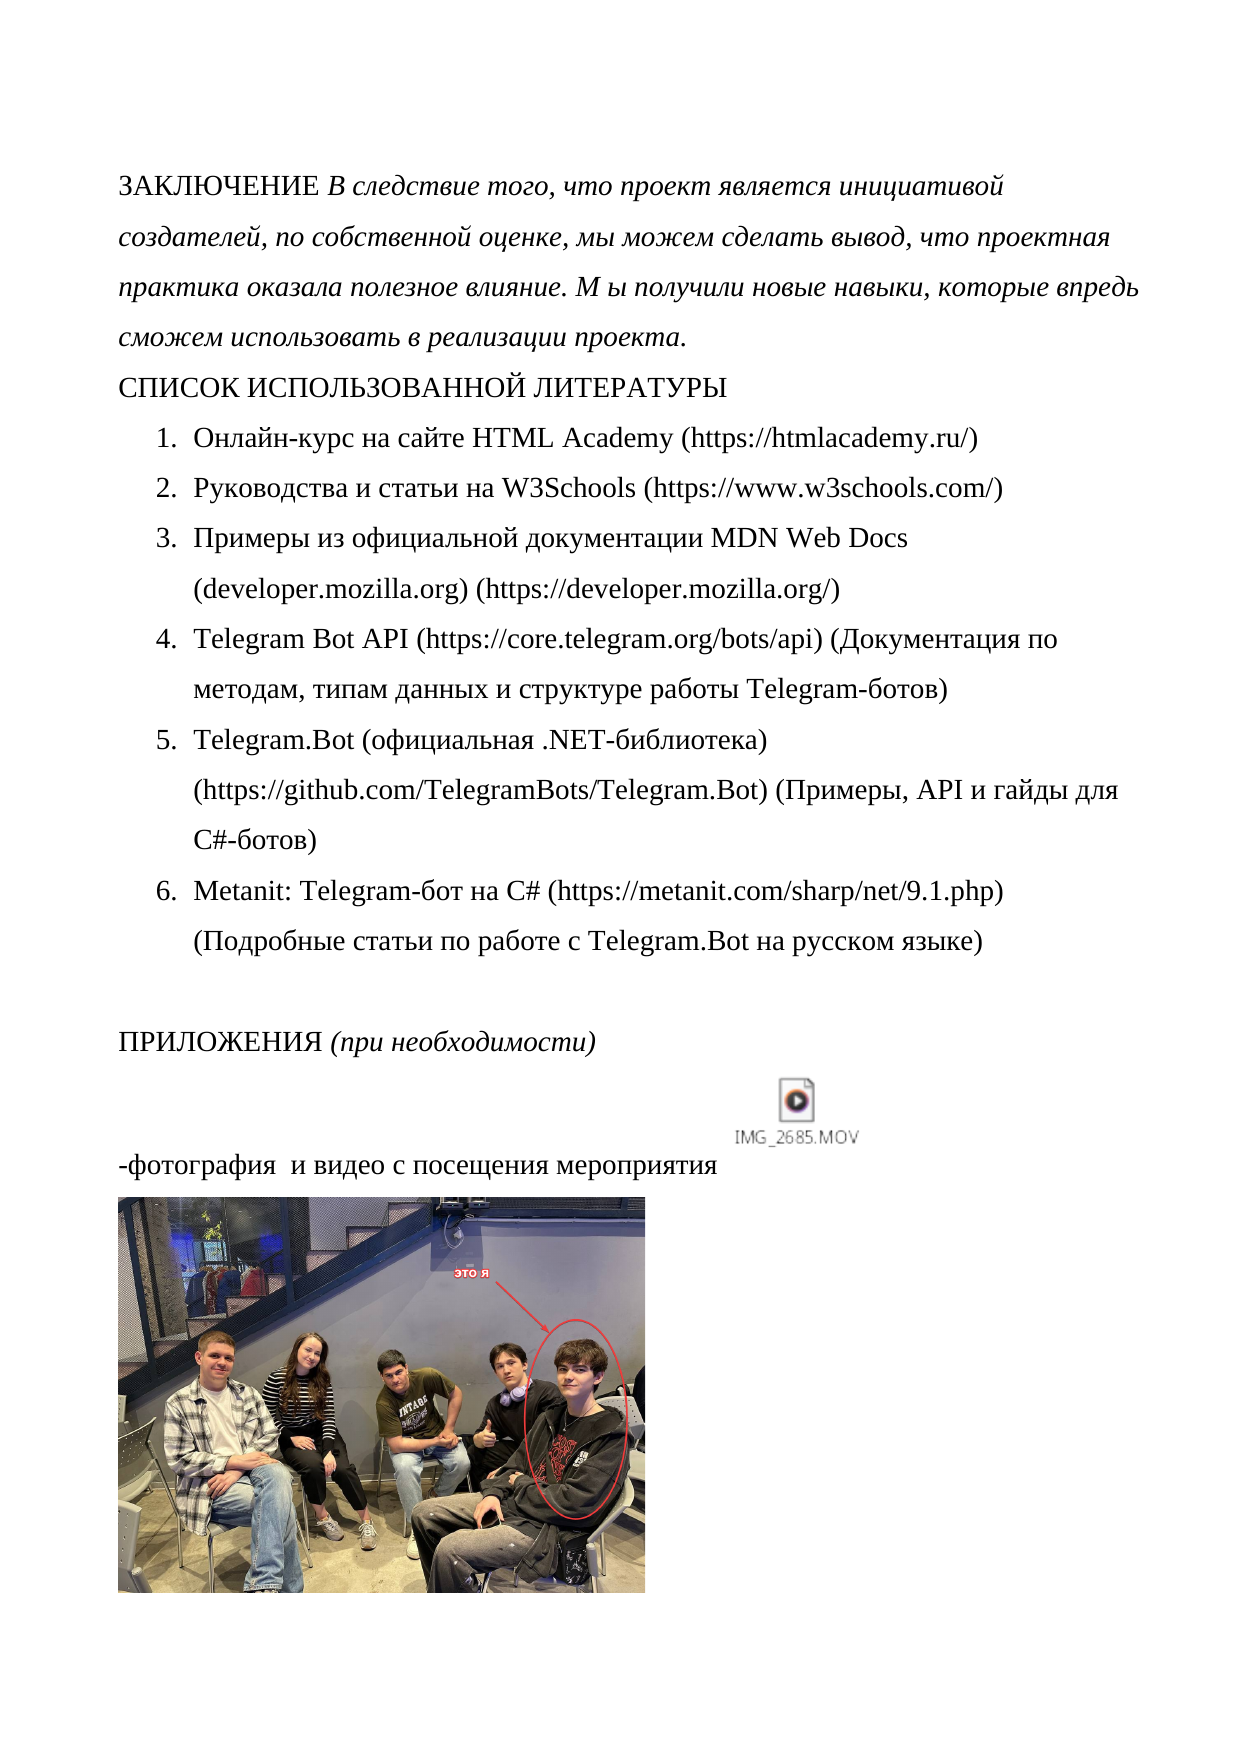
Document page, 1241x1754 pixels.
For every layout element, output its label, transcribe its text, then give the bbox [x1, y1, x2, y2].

list Руководства и статьи на W3Schools (https://www.w3schools.com/) [156, 470, 1152, 504]
list Онлайн-курс на сайте HTML Academy (https://htmlacademy.ru/) [156, 420, 1152, 453]
text -фотография и видео с посещения мероприятия [118, 1074, 1152, 1180]
text ПРИЛОЖЕНИЯ (при необходимости) [118, 1024, 1152, 1057]
text ЗАКЛЮЧЕНИЕ В следствие того, что проект является инициативой создателей, по собственной оценке, мы можем сделать вывод, что проектная практика оказала полезное влияние. М ы получили новые навыки, которые впредь сможем использовать в реализации проекта. [118, 168, 1152, 353]
list Telegram.Bot (официальная .NET-библиотека) (https://github.com/TelegramBots/Telegram.Bot) (Примеры, API и гайды для C#-ботов) [156, 722, 1152, 856]
list Telegram Bot API (https://core.telegram.org/bots/api) (Документация по методам, типам данных и структуре работы Telegram-ботов) [156, 621, 1152, 705]
list Примеры из официальной документации MDN Web Docs (developer.mozilla.org) (https://developer.mozilla.org/) [156, 521, 1152, 604]
list Metanit: Telegram-бот на C# (https://metanit.com/sharp/net/9.1.php) (Подробные статьи по работе с Telegram.Bot на русском языке) [156, 873, 1152, 957]
text СПИСОК ИСПОЛЬЗОВАННОЙ ЛИТЕРАТУРЫ [118, 370, 1152, 403]
picture [118, 1197, 646, 1593]
